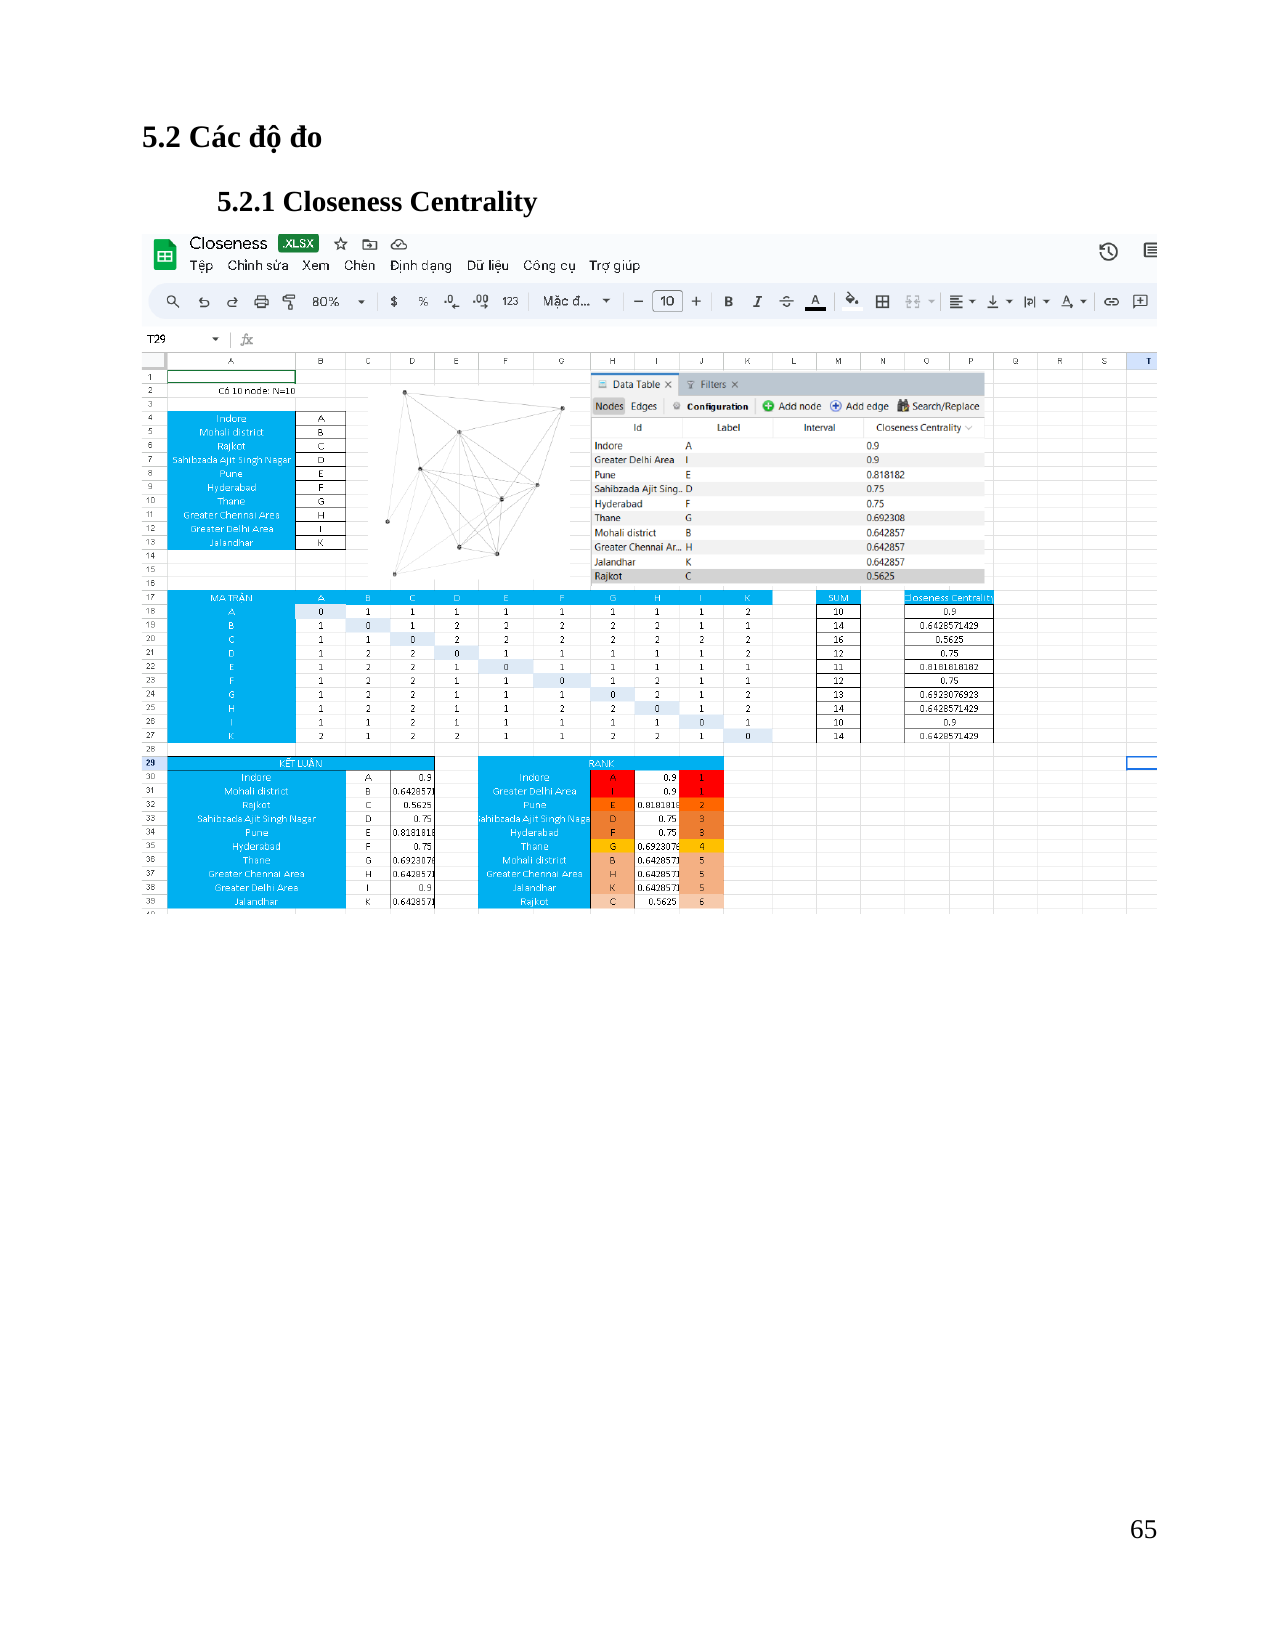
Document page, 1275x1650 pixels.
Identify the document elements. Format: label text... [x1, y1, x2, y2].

picture [141, 234, 1157, 914]
subtitle 5.2 Các độ đo [142, 118, 1157, 154]
subtitle 5.2.1 Closeness Centrality [217, 184, 1157, 218]
